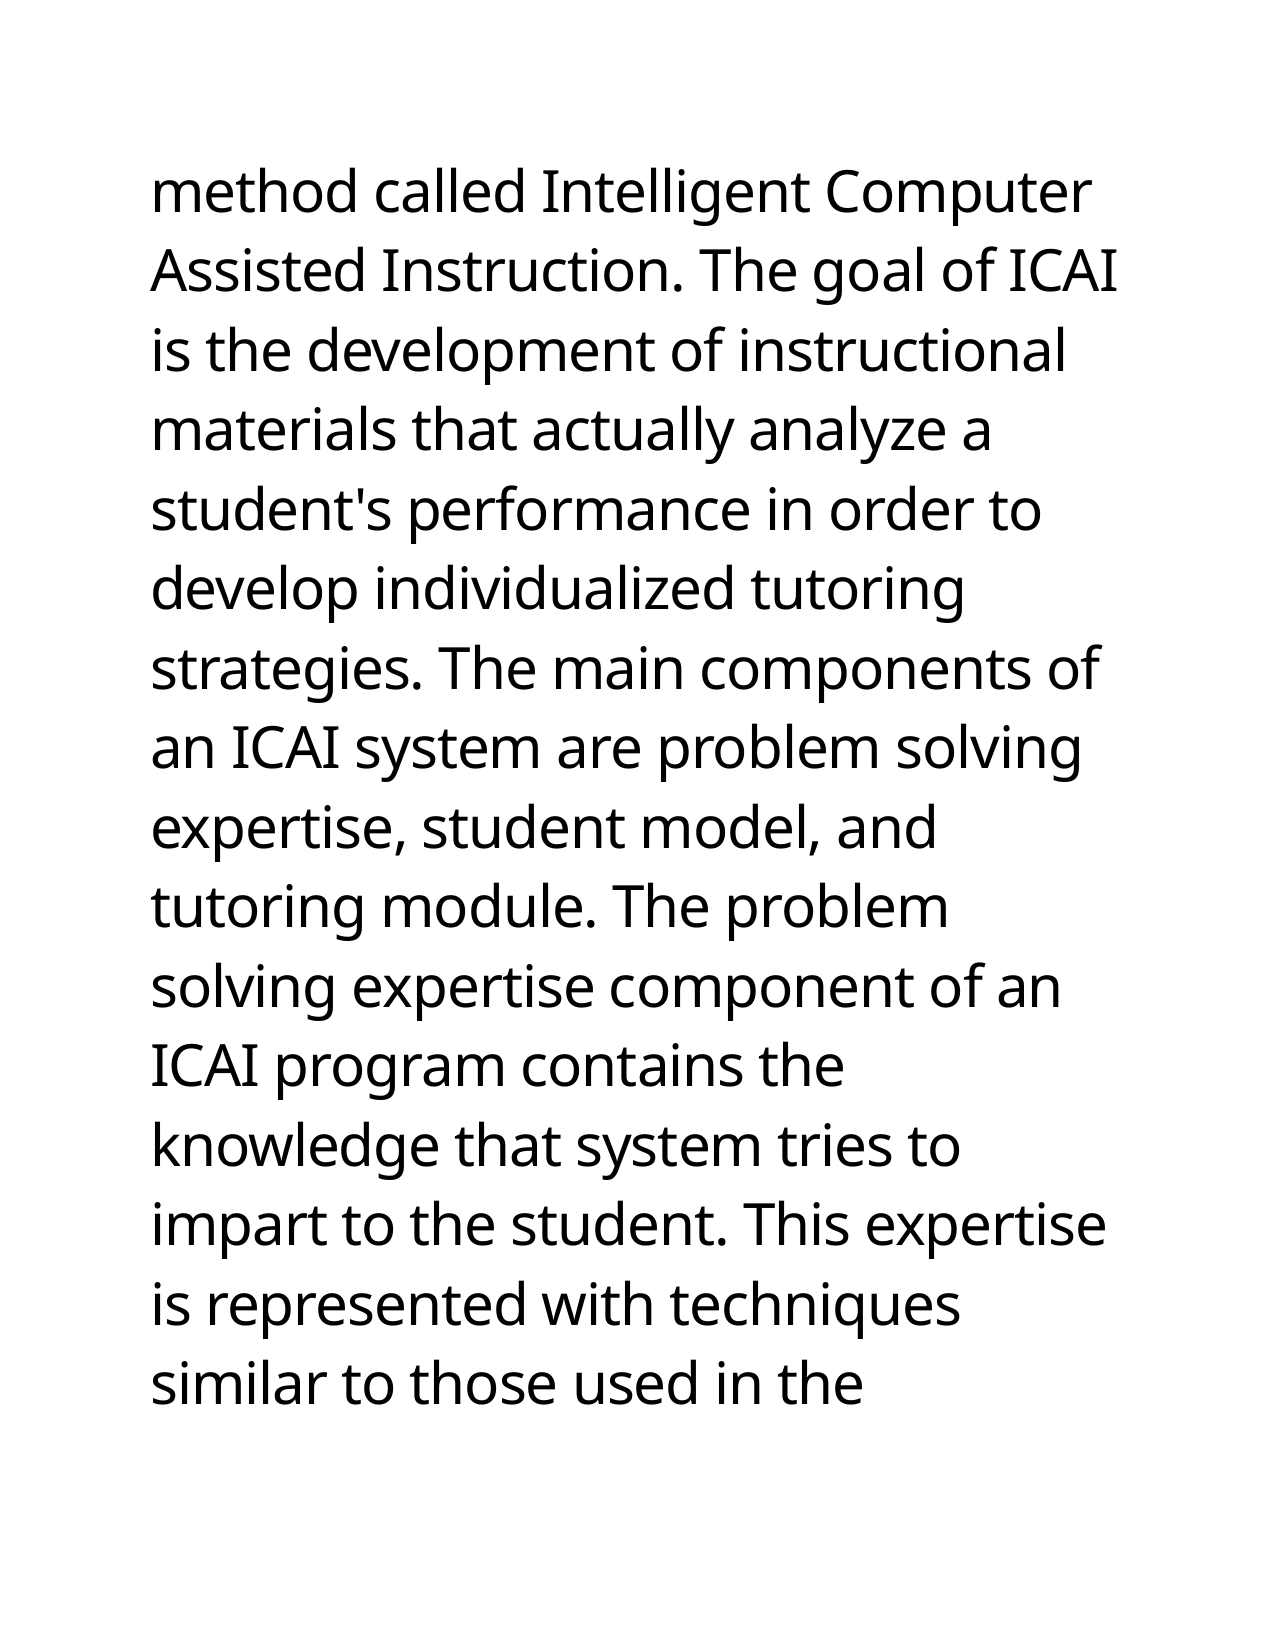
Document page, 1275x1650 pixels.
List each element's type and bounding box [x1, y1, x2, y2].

title [150, 150, 1125, 1422]
